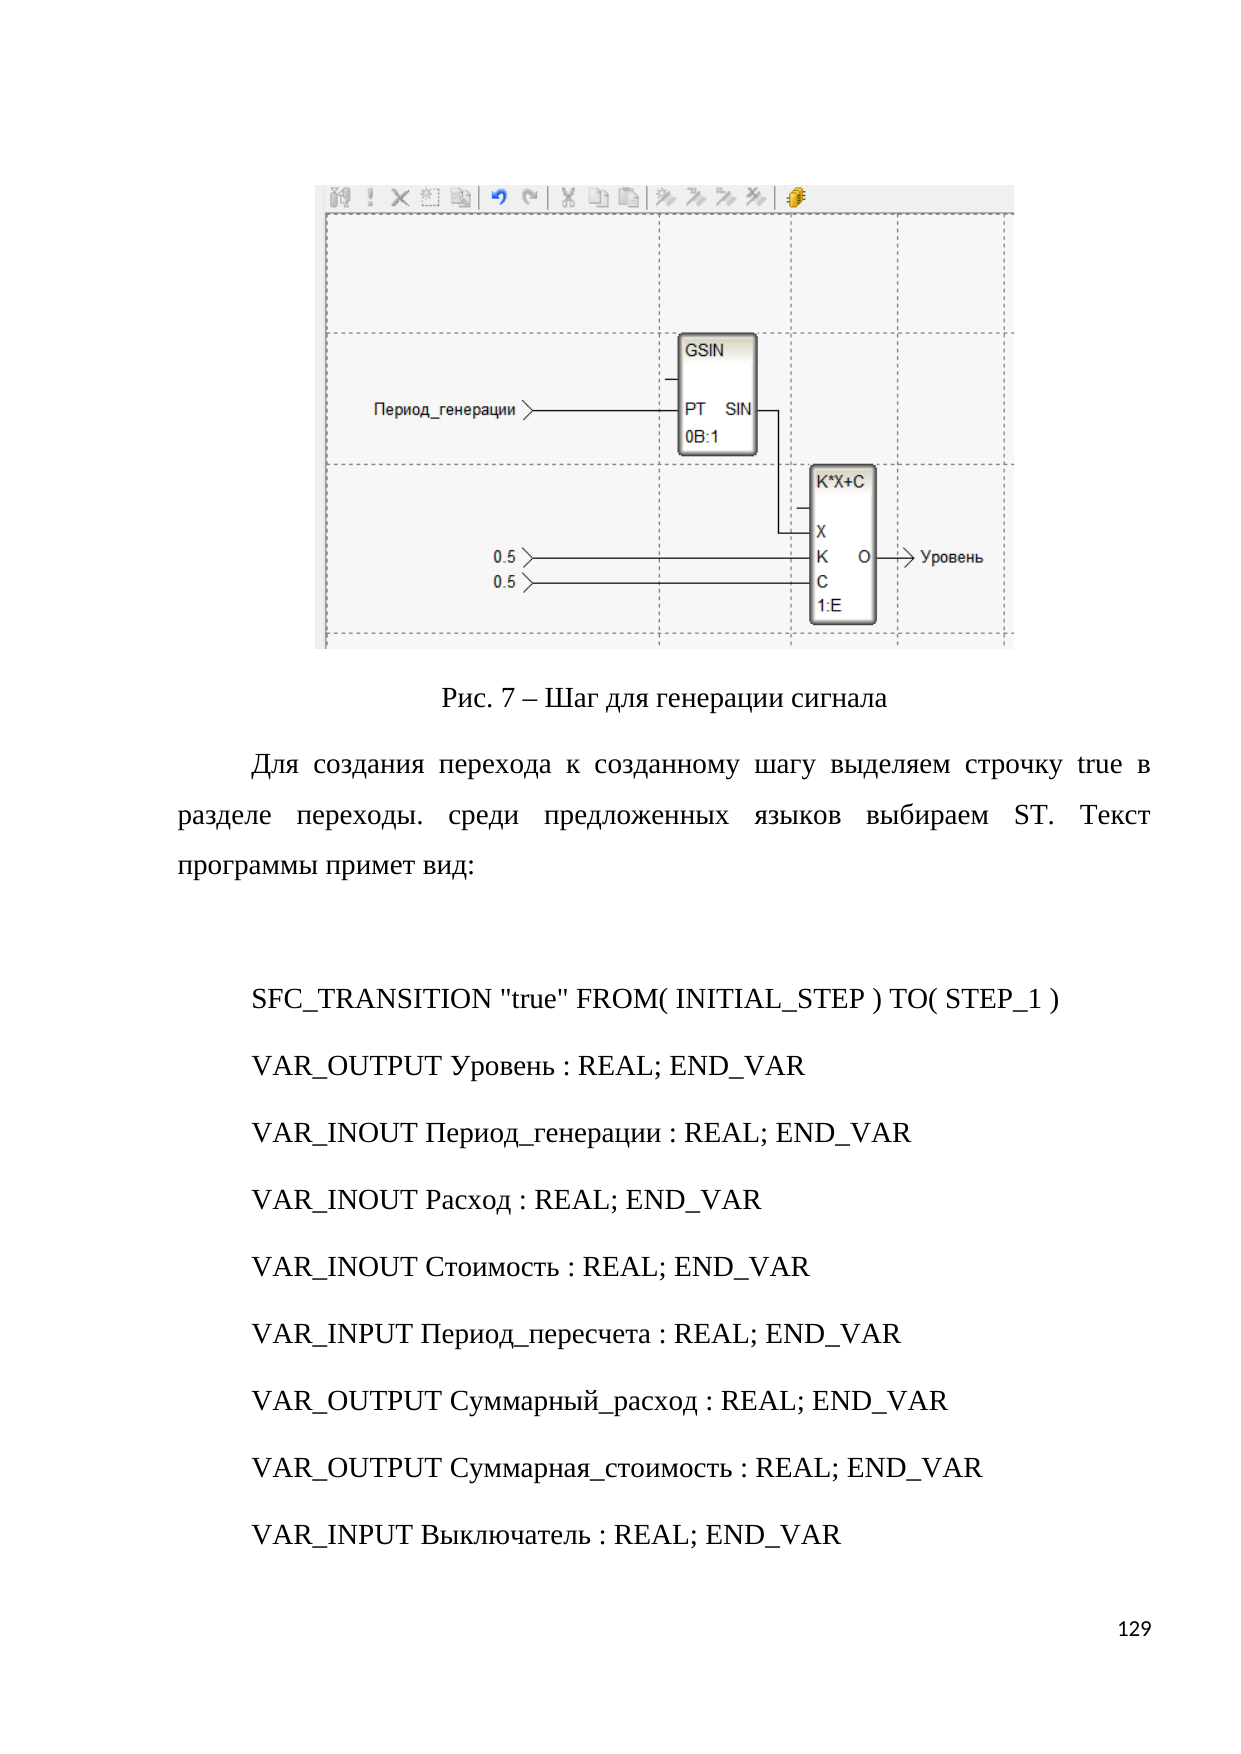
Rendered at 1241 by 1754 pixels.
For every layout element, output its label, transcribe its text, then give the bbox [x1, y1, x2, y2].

picture [314, 185, 1015, 649]
text VAR_INOUT Расход : REAL; END_VAR [177, 1182, 1152, 1216]
text Рис. 7 – Шаг для генерации сигнала [177, 680, 1152, 713]
text VAR_OUTPUT Уровень : REAL; END_VAR [177, 1048, 1152, 1082]
text VAR_OUTPUT Суммарная_стоимость : REAL; END_VAR [177, 1450, 1152, 1484]
text Для создания перехода к созданному шагу выделяем строчку true в разделе переходы. среди предложенных языков выбираем ST. Текст программы примет вид: [177, 747, 1152, 881]
text VAR_INOUT Стоимость : REAL; END_VAR [177, 1249, 1152, 1283]
text SFC_TRANSITION "true" FROM( INITIAL_STEP ) TO( STEP_1 ) [177, 981, 1152, 1015]
text VAR_INOUT Период_генерации : REAL; END_VAR [177, 1115, 1152, 1149]
text VAR_INPUT Период_пересчета : REAL; END_VAR [177, 1316, 1152, 1350]
text VAR_OUTPUT Суммарный_расход : REAL; END_VAR [177, 1383, 1152, 1417]
text VAR_INPUT Выключатель : REAL; END_VAR [177, 1517, 1152, 1551]
